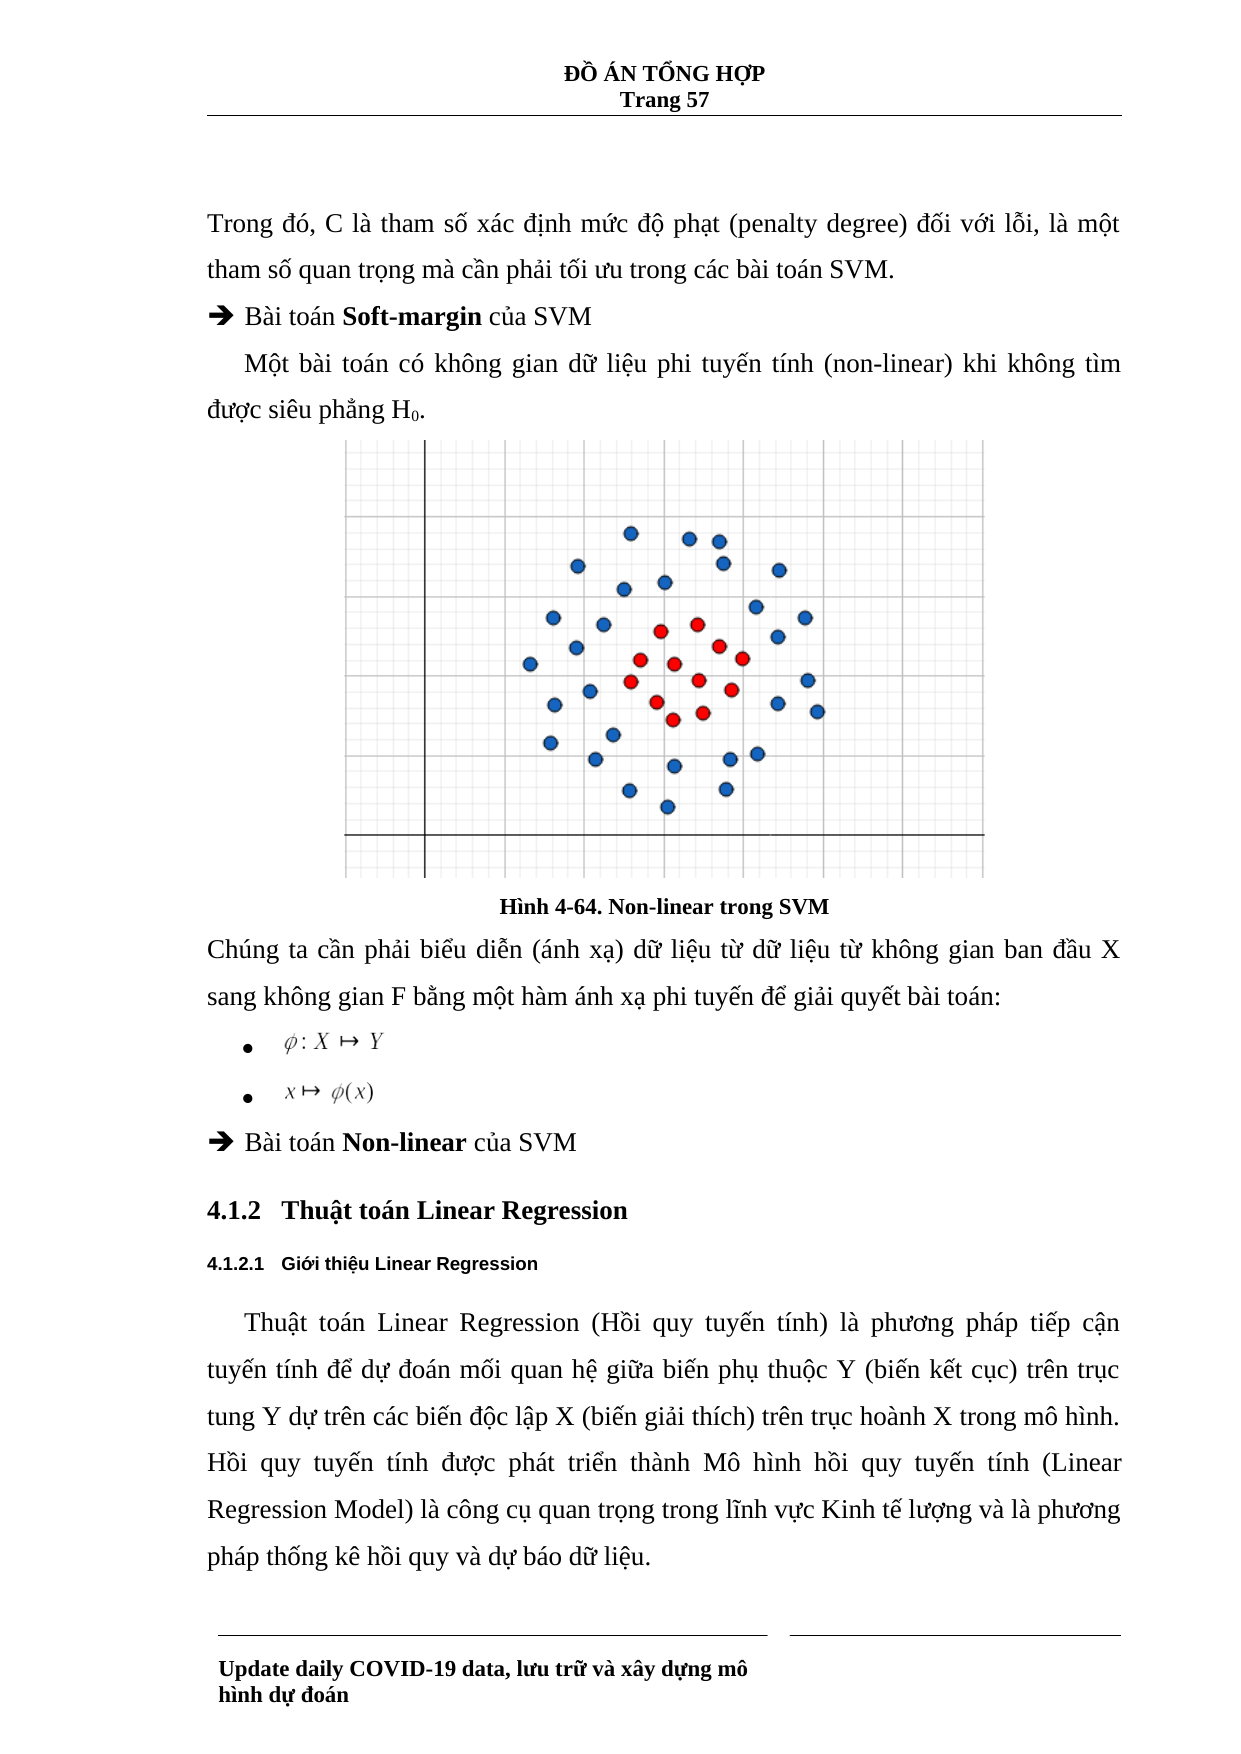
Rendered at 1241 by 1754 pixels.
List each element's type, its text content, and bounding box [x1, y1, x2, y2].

list Bài toán Soft-margin của SVM [207, 300, 1122, 331]
text Chúng ta cần phải biểu diễn (ánh xạ) dữ liệu từ dữ liệu từ không gian ban đầu X sang không gian F bằng một hàm ánh xạ phi tuyến để giải quyết bài toán: [207, 933, 1122, 1011]
subtitle Giới thiệu Linear Regression [207, 1253, 1122, 1275]
text Một bài toán có không gian dữ liệu phi tuyến tính (non-linear) khi không tìm được siêu phẳng H0. [207, 347, 1122, 425]
text Trong đó, C là tham số xác định mức độ phạt (penalty degree) đối với lỗi, là một tham số quan trọng mà cần phải tối ưu trong các bài toán SVM. [207, 207, 1122, 284]
list Bài toán Non-linear của SVM [207, 1126, 1122, 1157]
subtitle Thuật toán Linear Regression [207, 1194, 1122, 1225]
text Thuật toán Linear Regression (Hồi quy tuyến tính) là phương pháp tiếp cận tuyến tính để dự đoán mối quan hệ giữa biến phụ thuộc Y (biến kết cục) trên trục tung Y dự trên các biến độc lập X (biến giải thích) trên trục hoành X trong mô hình. Hồi quy tuyến tính được phát triển thành Mô hình hồi quy tuyến tính (Linear Regression Model) là công cụ quan trọng trong lĩnh vực Kinh tế lượng và là phương pháp thống kê hồi quy và dự báo dữ liệu. [207, 1306, 1122, 1571]
picture [344, 440, 985, 878]
